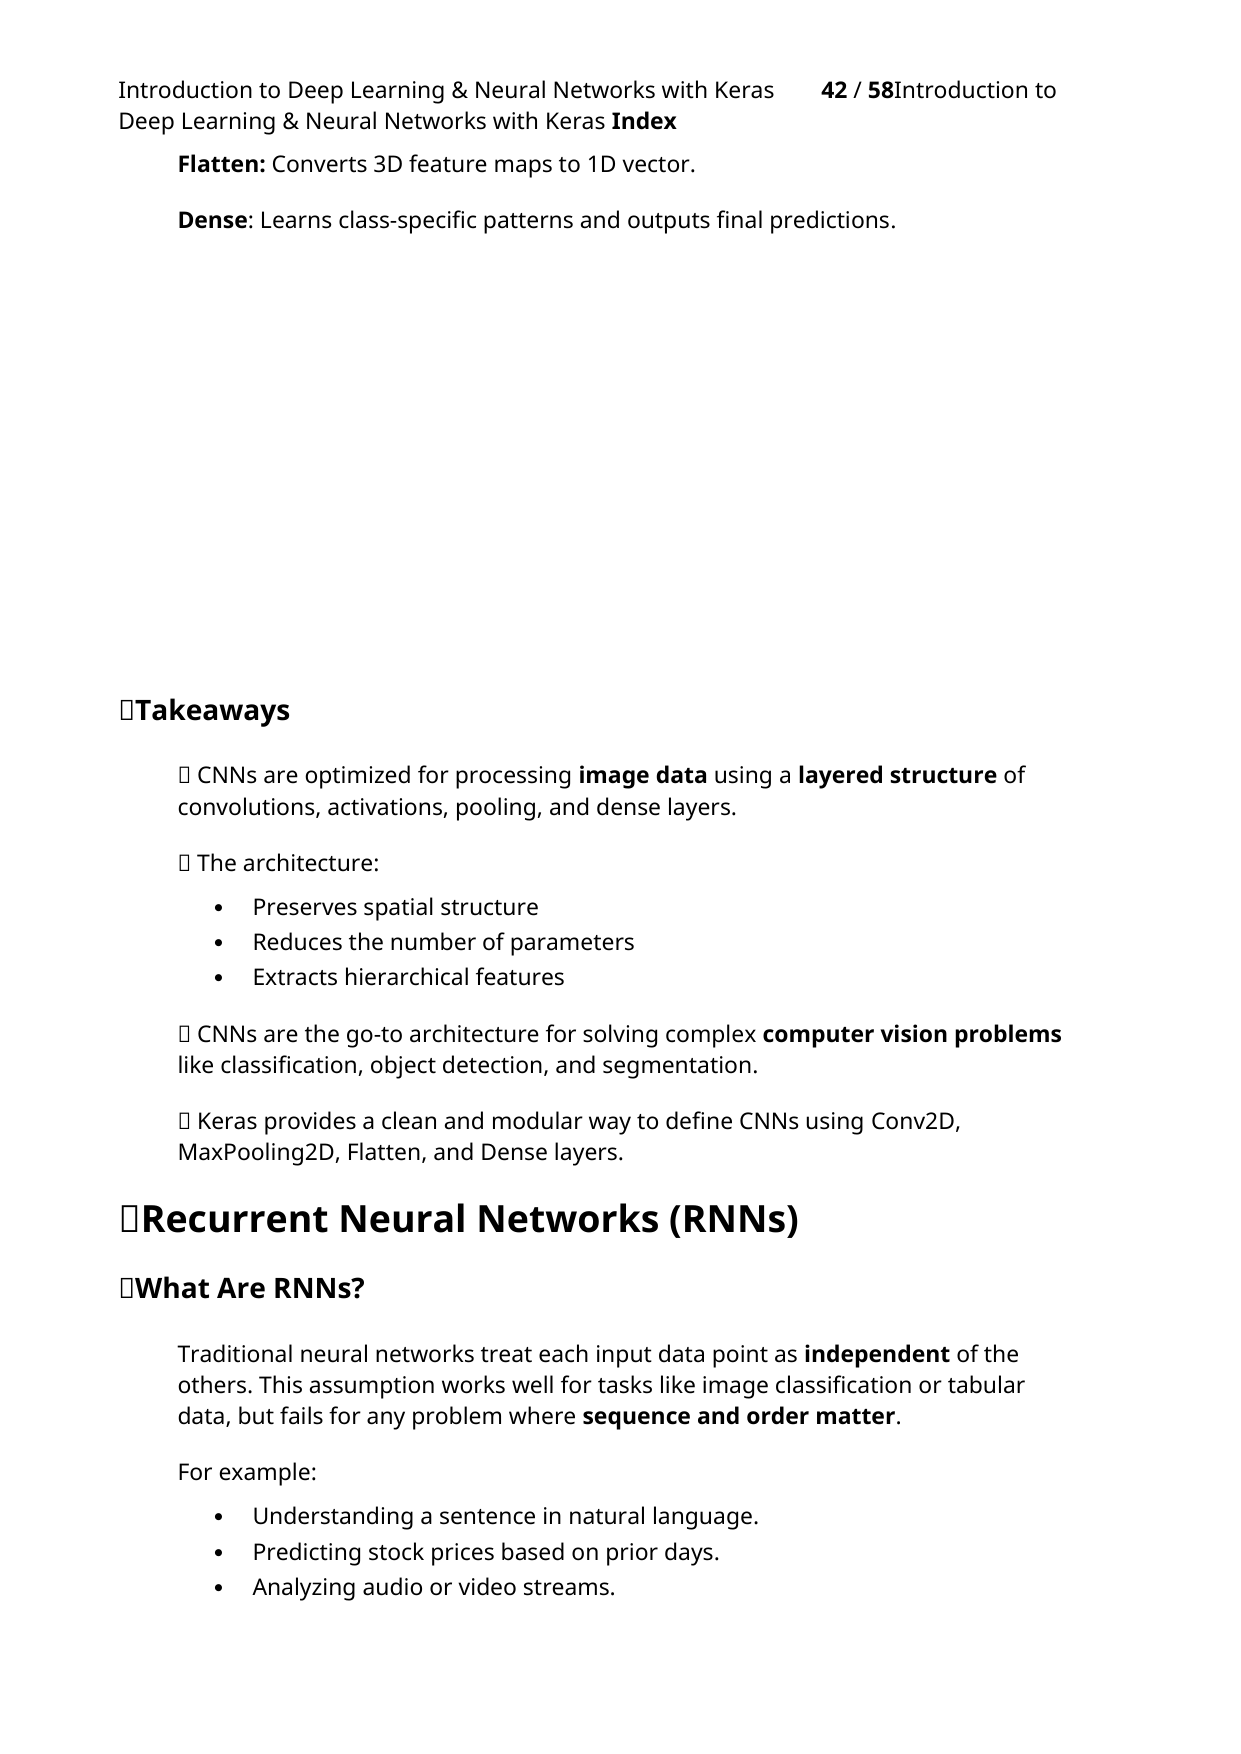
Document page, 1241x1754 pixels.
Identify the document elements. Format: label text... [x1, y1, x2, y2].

list Preserves spatial structure [215, 890, 1063, 922]
text ✅ Keras provides a clean and modular way to define CNNs using Conv2D, MaxPooling2D, Flatten, and Dense layers. [177, 1105, 1063, 1167]
list Extracts hierarchical features [215, 961, 1063, 992]
text Dense: Learns class-specific patterns and outputs final predictions. [177, 204, 1063, 235]
subtitle 🔹What Are RNNs? [118, 1268, 1063, 1307]
text ✅ The architecture: [177, 847, 1063, 878]
list Analyzing audio or video streams. [215, 1571, 1063, 1602]
text Flatten: Converts 3D feature maps to 1D vector. [177, 148, 1063, 179]
list Reduces the number of parameters [215, 926, 1063, 957]
list Understanding a sentence in natural language. [215, 1500, 1063, 1531]
text For example: [177, 1456, 1063, 1488]
text Traditional neural networks treat each input data point as independent of the others. This assumption works well for tasks like image classification or tabular data, but fails for any problem where sequence and order matter. [177, 1338, 1063, 1431]
subtitle ✅Takeaways [118, 690, 1063, 728]
list Predicting stock prices based on prior days. [215, 1536, 1063, 1567]
text ✅ CNNs are optimized for processing image data using a layered structure of convolutions, activations, pooling, and dense layers. [177, 759, 1063, 822]
subtitle 📌Recurrent Neural Networks (RNNs) [118, 1192, 1063, 1243]
text ✅ CNNs are the go-to architecture for solving complex computer vision problems like classification, object detection, and segmentation. [177, 1017, 1063, 1080]
